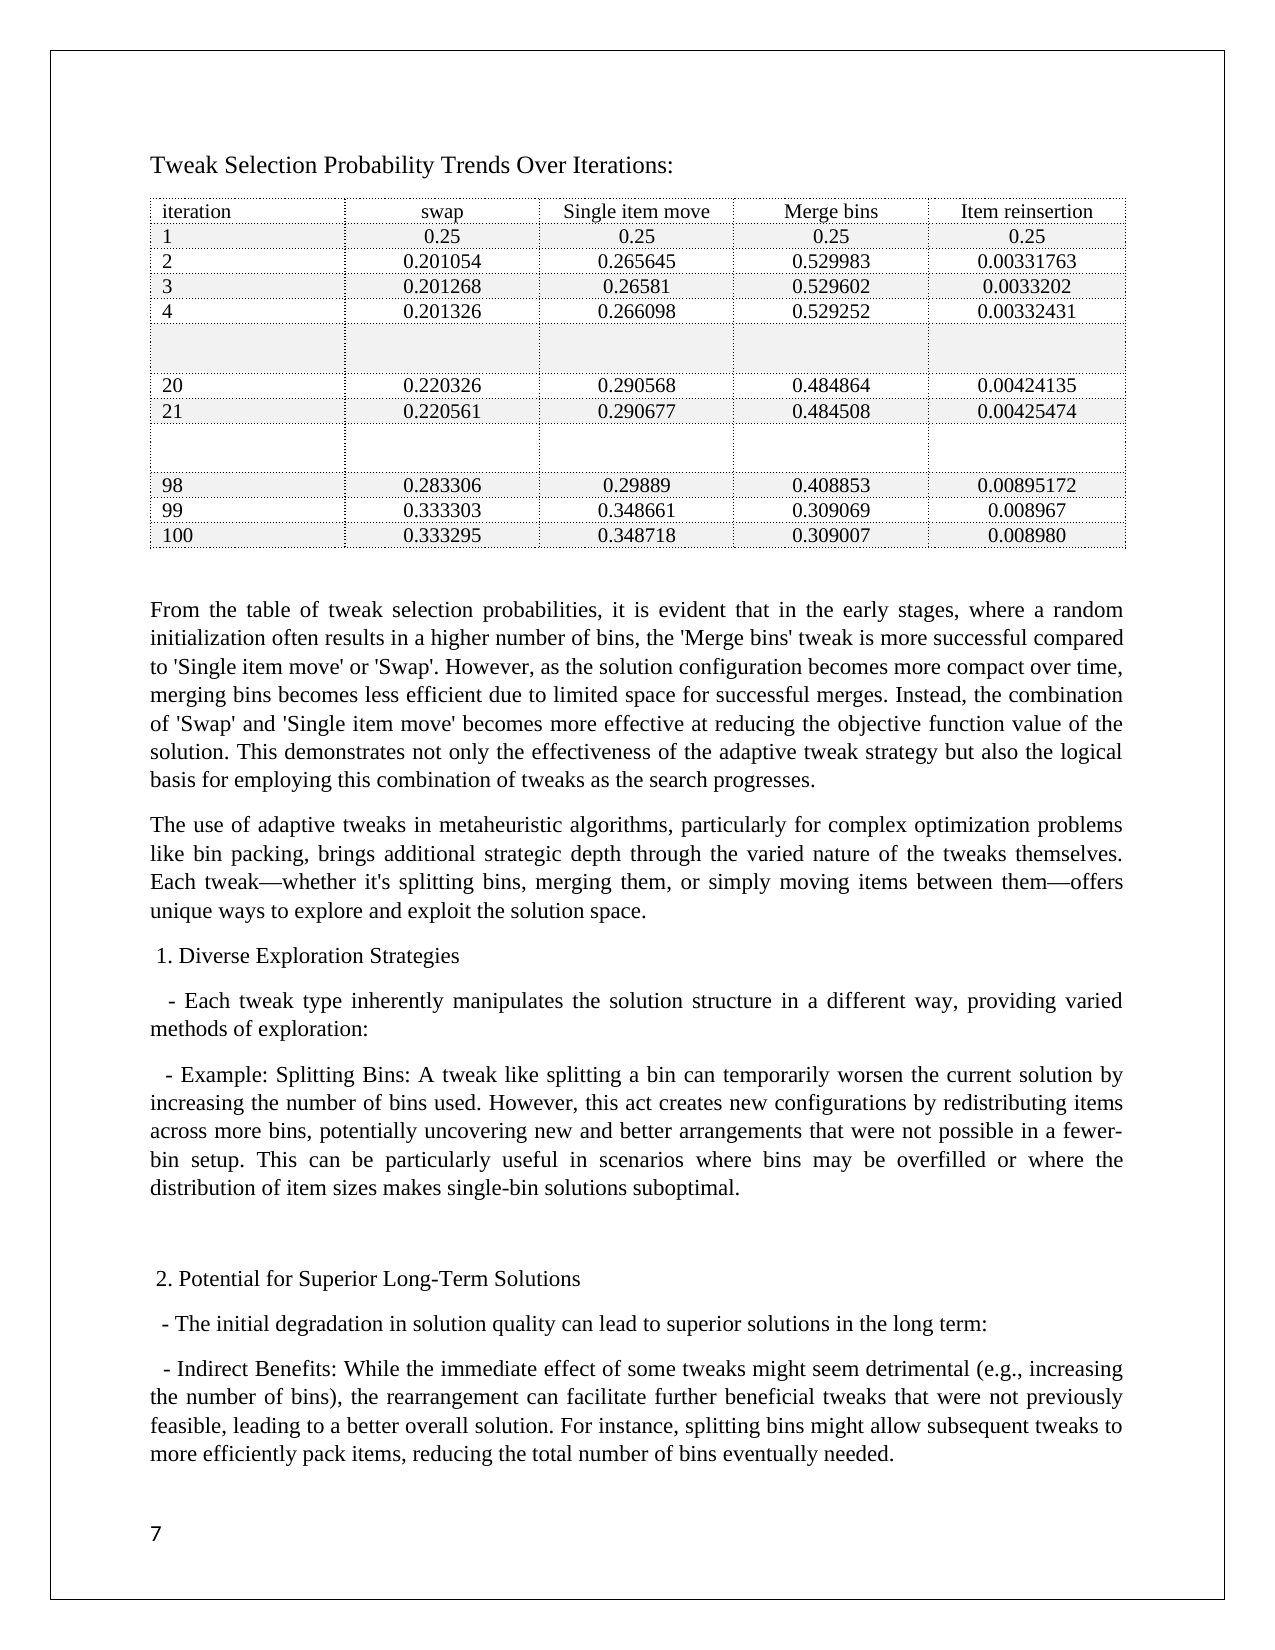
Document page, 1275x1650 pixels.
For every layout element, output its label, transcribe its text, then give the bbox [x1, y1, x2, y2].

table_cell 0.265645 [539, 248, 734, 273]
table_cell [539, 323, 734, 372]
table_cell [734, 423, 928, 472]
table_cell 0.201054 [345, 248, 539, 273]
table_cell 0.26581 [539, 273, 734, 298]
table_cell 0.29889 [539, 472, 734, 497]
table_cell [345, 423, 539, 472]
table_cell [151, 323, 345, 372]
table_cell 0.309069 [734, 497, 928, 522]
text The use of adaptive tweaks in metaheuristic algorithms, particularly for complex optimization problems like bin packing, brings additional strategic depth through the varied nature of the tweaks themselves. Each tweak—whether it's splitting bins, merging them, or simply moving items between them—offers unique ways to explore and exploit the solution space. [150, 812, 1125, 923]
table_cell 0.529252 [734, 298, 928, 323]
table_cell 21 [151, 398, 345, 423]
table_cell 0.201326 [345, 298, 539, 323]
table_cell 100 [151, 522, 345, 547]
table_cell 0.220326 [345, 373, 539, 397]
table_cell 2 [151, 248, 345, 273]
table_cell 0.408853 [734, 472, 928, 497]
table_cell [734, 323, 928, 372]
table_cell 98 [151, 472, 345, 497]
table_cell [928, 423, 1126, 472]
table_cell 0.25 [539, 223, 734, 248]
table_cell 0.484508 [734, 398, 928, 423]
text - Each tweak type inherently manipulates the solution structure in a different way, providing varied methods of exploration: [150, 987, 1125, 1042]
table_cell 0.290568 [539, 373, 734, 397]
table_header swap [345, 198, 539, 223]
text 1. Diverse Exploration Strategies [150, 942, 1125, 968]
table_cell 0.00424135 [928, 373, 1126, 397]
table_cell 0.484864 [734, 373, 928, 397]
table_cell 0.529983 [734, 248, 928, 273]
table_cell 0.00331763 [928, 248, 1126, 273]
table_cell 0.201268 [345, 273, 539, 298]
table_cell 0.266098 [539, 298, 734, 323]
table_cell [345, 323, 539, 372]
table_cell 0.00425474 [928, 398, 1126, 423]
table_cell 0.348661 [539, 497, 734, 522]
table_cell 0.290677 [539, 398, 734, 423]
table_cell 1 [151, 223, 345, 248]
table_cell 0.348718 [539, 522, 734, 547]
table_cell 0.25 [734, 223, 928, 248]
table_cell 0.25 [345, 223, 539, 248]
table_header Single item move [539, 198, 734, 223]
table_header Merge bins [734, 198, 928, 223]
text - The initial degradation in solution quality can lead to superior solutions in the long term: [150, 1310, 1125, 1336]
table_cell 0.008967 [928, 497, 1126, 522]
table_cell 4 [151, 298, 345, 323]
table_cell 99 [151, 497, 345, 522]
table_cell 20 [151, 373, 345, 397]
text Tweak Selection Probability Trends Over Iterations: [150, 150, 1125, 179]
table_cell 0.25 [928, 223, 1126, 248]
table_cell 0.008980 [928, 522, 1126, 547]
table_cell 0.0033202 [928, 273, 1126, 298]
table_cell 0.220561 [345, 398, 539, 423]
text - Example: Splitting Bins: A tweak like splitting a bin can temporarily worsen the current solution by increasing the number of bins used. However, this act creates new configurations by redistributing items across more bins, potentially uncovering new and better arrangements that were not possible in a fewer-bin setup. This can be particularly useful in scenarios where bins may be overfilled or where the distribution of item sizes makes single-bin solutions suboptimal. [150, 1061, 1125, 1201]
text From the table of tweak selection probabilities, it is evident that in the early stages, where a random initialization often results in a higher number of bins, the 'Merge bins' tweak is more successful compared to 'Single item move' or 'Swap'. However, as the solution configuration becomes more compact over time, merging bins becomes less efficient due to limited space for successful merges. Instead, the combination of 'Swap' and 'Single item move' becomes more effective at reducing the objective function value of the solution. This demonstrates not only the effectiveness of the adaptive tweak strategy but also the logical basis for employing this combination of tweaks as the search progresses. [150, 596, 1125, 793]
table_cell [539, 423, 734, 472]
table_cell 3 [151, 273, 345, 298]
table_cell 0.00332431 [928, 298, 1126, 323]
text - Indirect Benefits: While the immediate effect of some tweaks might seem detrimental (e.g., increasing the number of bins), the rearrangement can facilitate further beneficial tweaks that were not previously feasible, leading to a better overall solution. For instance, splitting bins might allow subsequent tweaks to more efficiently pack items, reducing the total number of bins eventually needed. [150, 1355, 1125, 1466]
table_cell [151, 423, 345, 472]
table_cell 0.283306 [345, 472, 539, 497]
table_cell [928, 323, 1126, 372]
table_cell 0.529602 [734, 273, 928, 298]
table_cell 0.333295 [345, 522, 539, 547]
table_header Item reinsertion [928, 198, 1126, 223]
table_header iteration [151, 198, 345, 223]
table_cell 0.00895172 [928, 472, 1126, 497]
table_cell 0.333303 [345, 497, 539, 522]
text 2. Potential for Superior Long-Term Solutions [150, 1264, 1125, 1291]
table_cell 0.309007 [734, 522, 928, 547]
